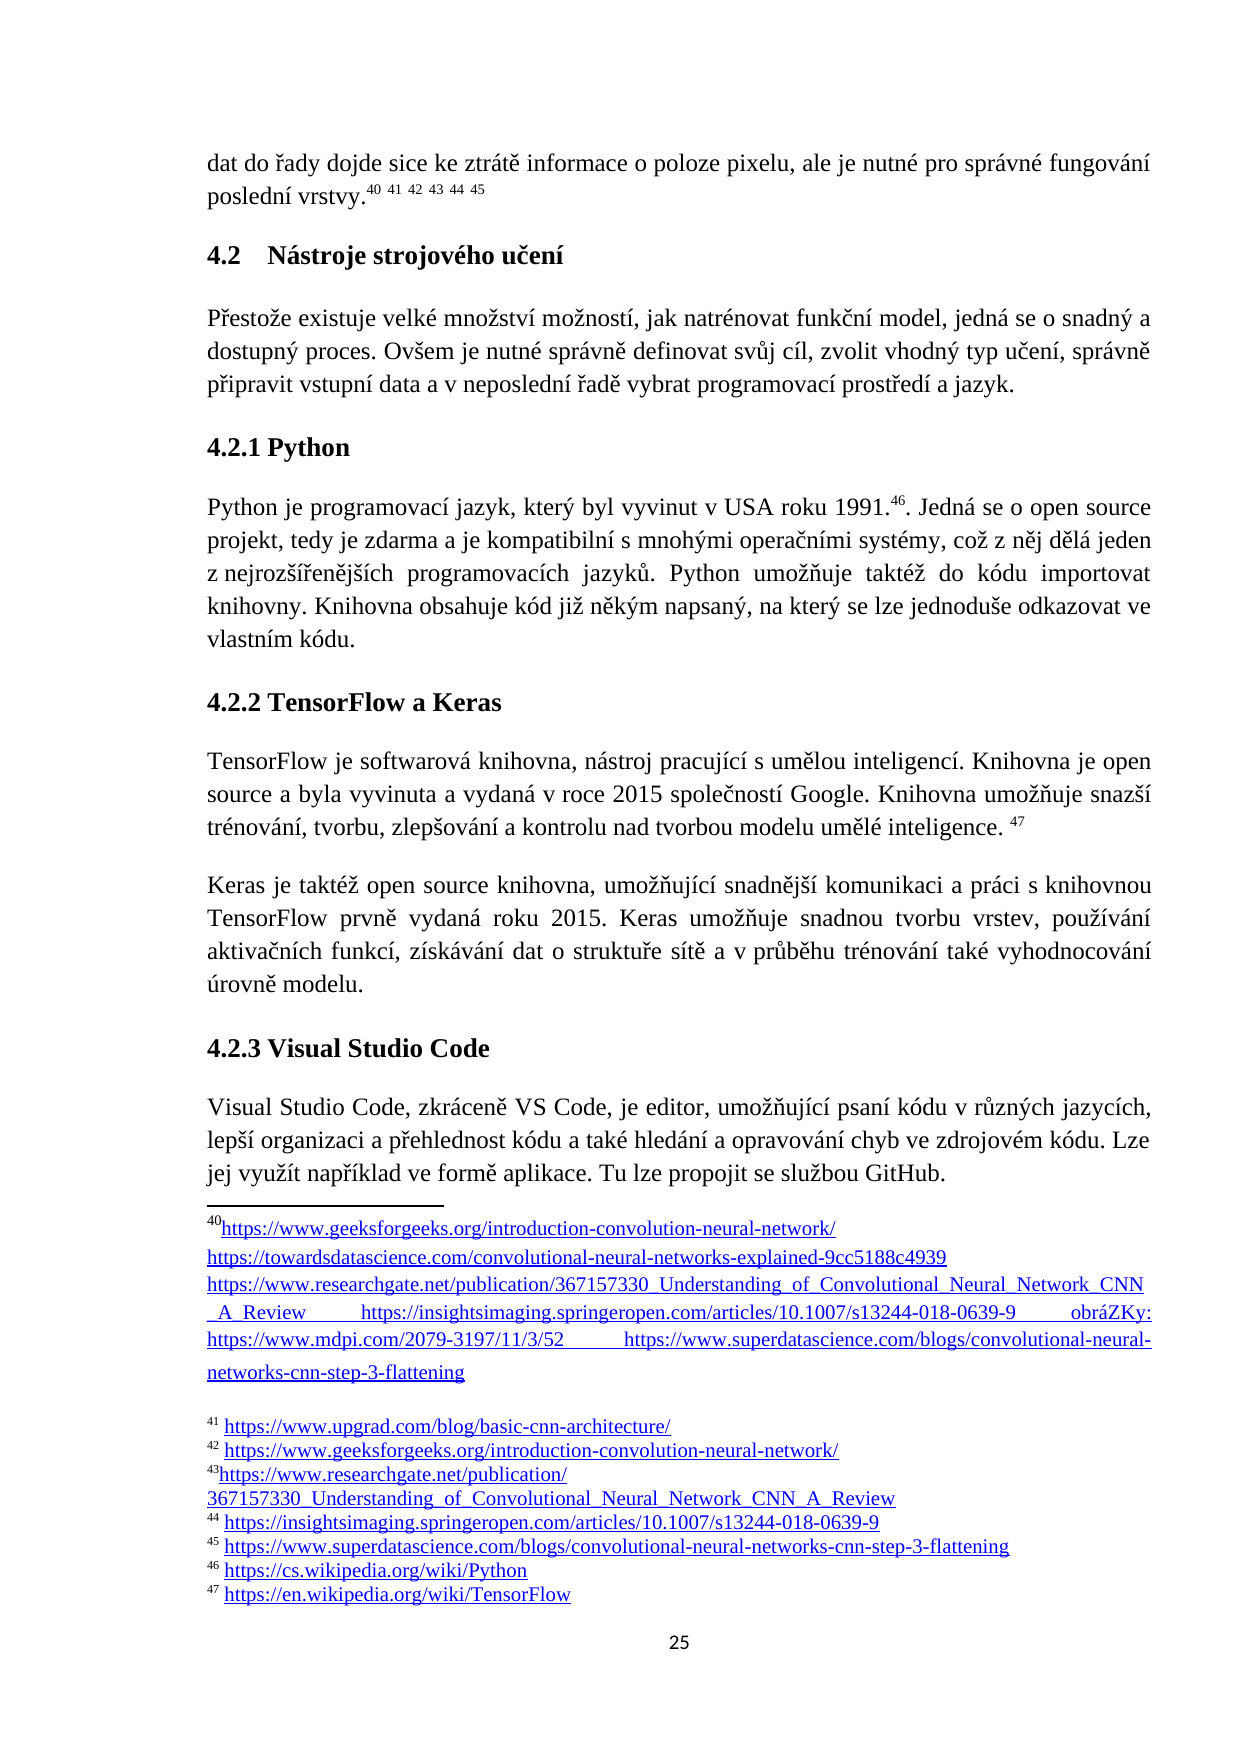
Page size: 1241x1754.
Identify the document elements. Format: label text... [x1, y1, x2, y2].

text Python je programovací jazyk, který byl vyvinut v USA roku 1991.. Jedná se o open source projekt, tedy je zdarma a je kompatibilní s mnohými operačními systémy, což z něj dělá jeden z nejrozšířenějších programovacích jazyků. Python umožňuje taktéž do kódu importovat knihovny. Knihovna obsahuje kód již někým napsaný, na který se lze jednoduše odkazovat ve vlastním kódu. [207, 492, 1152, 653]
text TensorFlow je softwarová knihovna, nástroj pracující s umělou inteligencí. Knihovna je open source a byla vyvinuta a vydaná v roce 2015 společností Google. Knihovna umožňuje snazší trénování, tvorbu, zlepšování a kontrolu nad tvorbou modelu umělé inteligence. [207, 746, 1152, 841]
subtitle Nástroje strojového učení [207, 239, 1152, 270]
text Visual Studio Code, zkráceně VS Code, je editor, umožňující psaní kódu v různých jazycích, lepší organizaci a přehlednost kódu a také hledání a opravování chyb ve zdrojovém kódu. Lze jej využít například ve formě aplikace. Tu lze propojit se službou GitHub. [207, 1092, 1152, 1187]
subtitle Visual Studio Code [207, 1032, 1152, 1063]
text Keras je taktéž open source knihovna, umožňující snadnější komunikaci a práci s knihovnou TensorFlow prvně vydaná roku 2015. Keras umožňuje snadnou tvorbu vrstev, používání aktivačních funkcí, získávání dat o struktuře sítě a v průběhu trénování také vyhodnocování úrovně modelu. [207, 870, 1152, 998]
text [207, 148, 1152, 209]
subtitle TensorFlow a Keras [207, 686, 1152, 717]
text Přestože existuje velké množství možností, jak natrénovat funkční model, jedná se o snadný a dostupný proces. Ovšem je nutné správně definovat svůj cíl, zvolit vhodný typ učení, správně připravit vstupní data a v neposlední řadě vybrat programovací prostředí a jazyk. [207, 303, 1152, 398]
subtitle Python [207, 431, 1152, 463]
